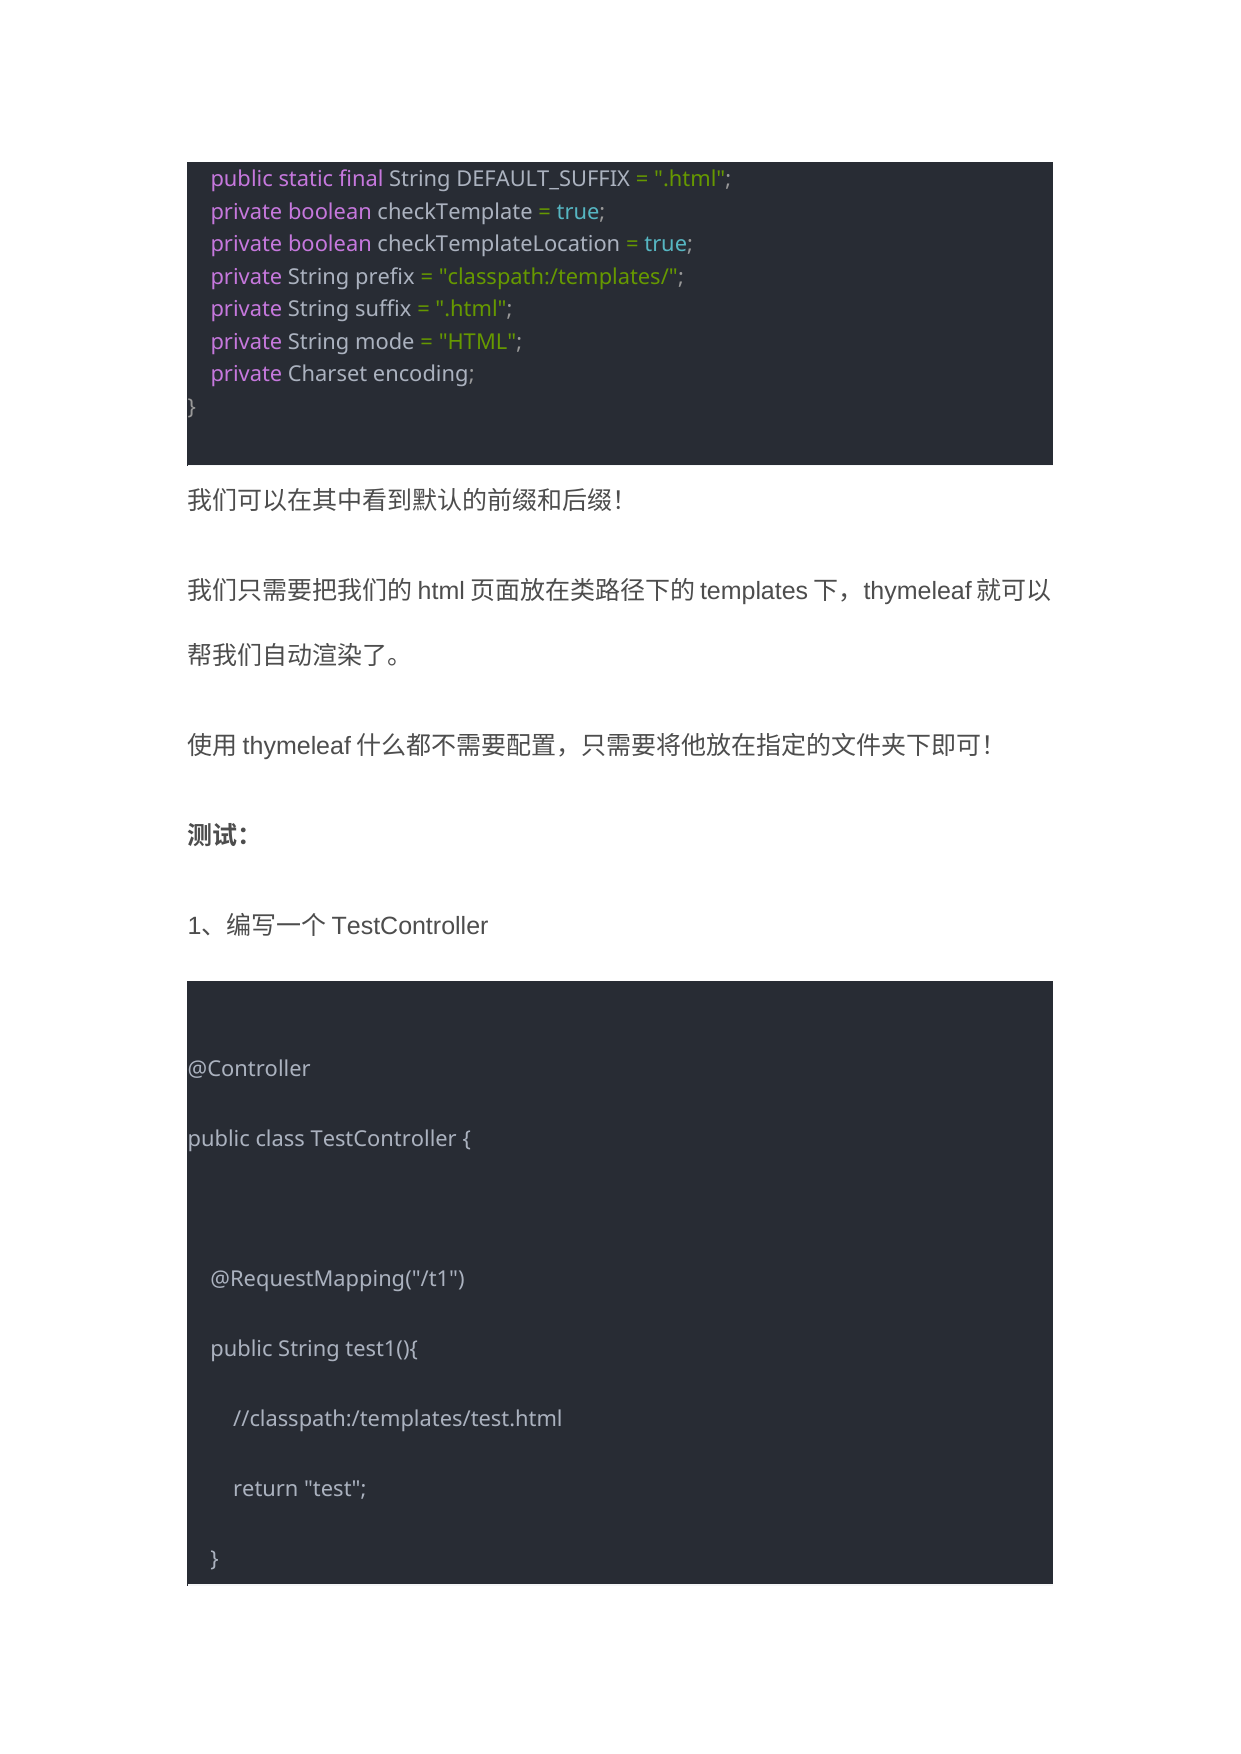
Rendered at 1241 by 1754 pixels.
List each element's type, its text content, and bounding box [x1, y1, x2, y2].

text @RequestMapping("/t1") [187, 1261, 1053, 1294]
text private Charset encoding; [187, 357, 1053, 389]
text 测试： [187, 801, 1053, 866]
text private boolean checkTemplateLocation = true; [187, 227, 1053, 259]
text 我们只需要把我们的html页面放在类路径下的templates下，thymeleaf就可以帮我们自动渲染了。 [187, 556, 1053, 686]
text public String test1(){ [187, 1331, 1053, 1364]
text } [187, 1541, 1053, 1586]
text private String prefix = "classpath:/templates/"; [187, 259, 1053, 292]
text 使用thymeleaf什么都不需要配置，只需要将他放在指定的文件夹下即可！ [187, 711, 1053, 776]
text private boolean checkTemplate = true; [187, 194, 1053, 227]
text @Controller [187, 1051, 1053, 1084]
text } [187, 389, 1053, 422]
text //classpath:/templates/test.html [187, 1401, 1053, 1434]
text public class TestController { [187, 1121, 1053, 1154]
text private String mode = "HTML"; [187, 324, 1053, 357]
text return "test"; [187, 1471, 1053, 1504]
text public static final String DEFAULT_SUFFIX = ".html"; [187, 162, 1053, 194]
text 1、编写一个TestController [187, 891, 1053, 956]
text 我们可以在其中看到默认的前缀和后缀！ [187, 466, 1053, 531]
text private String suffix = ".html"; [187, 292, 1053, 324]
